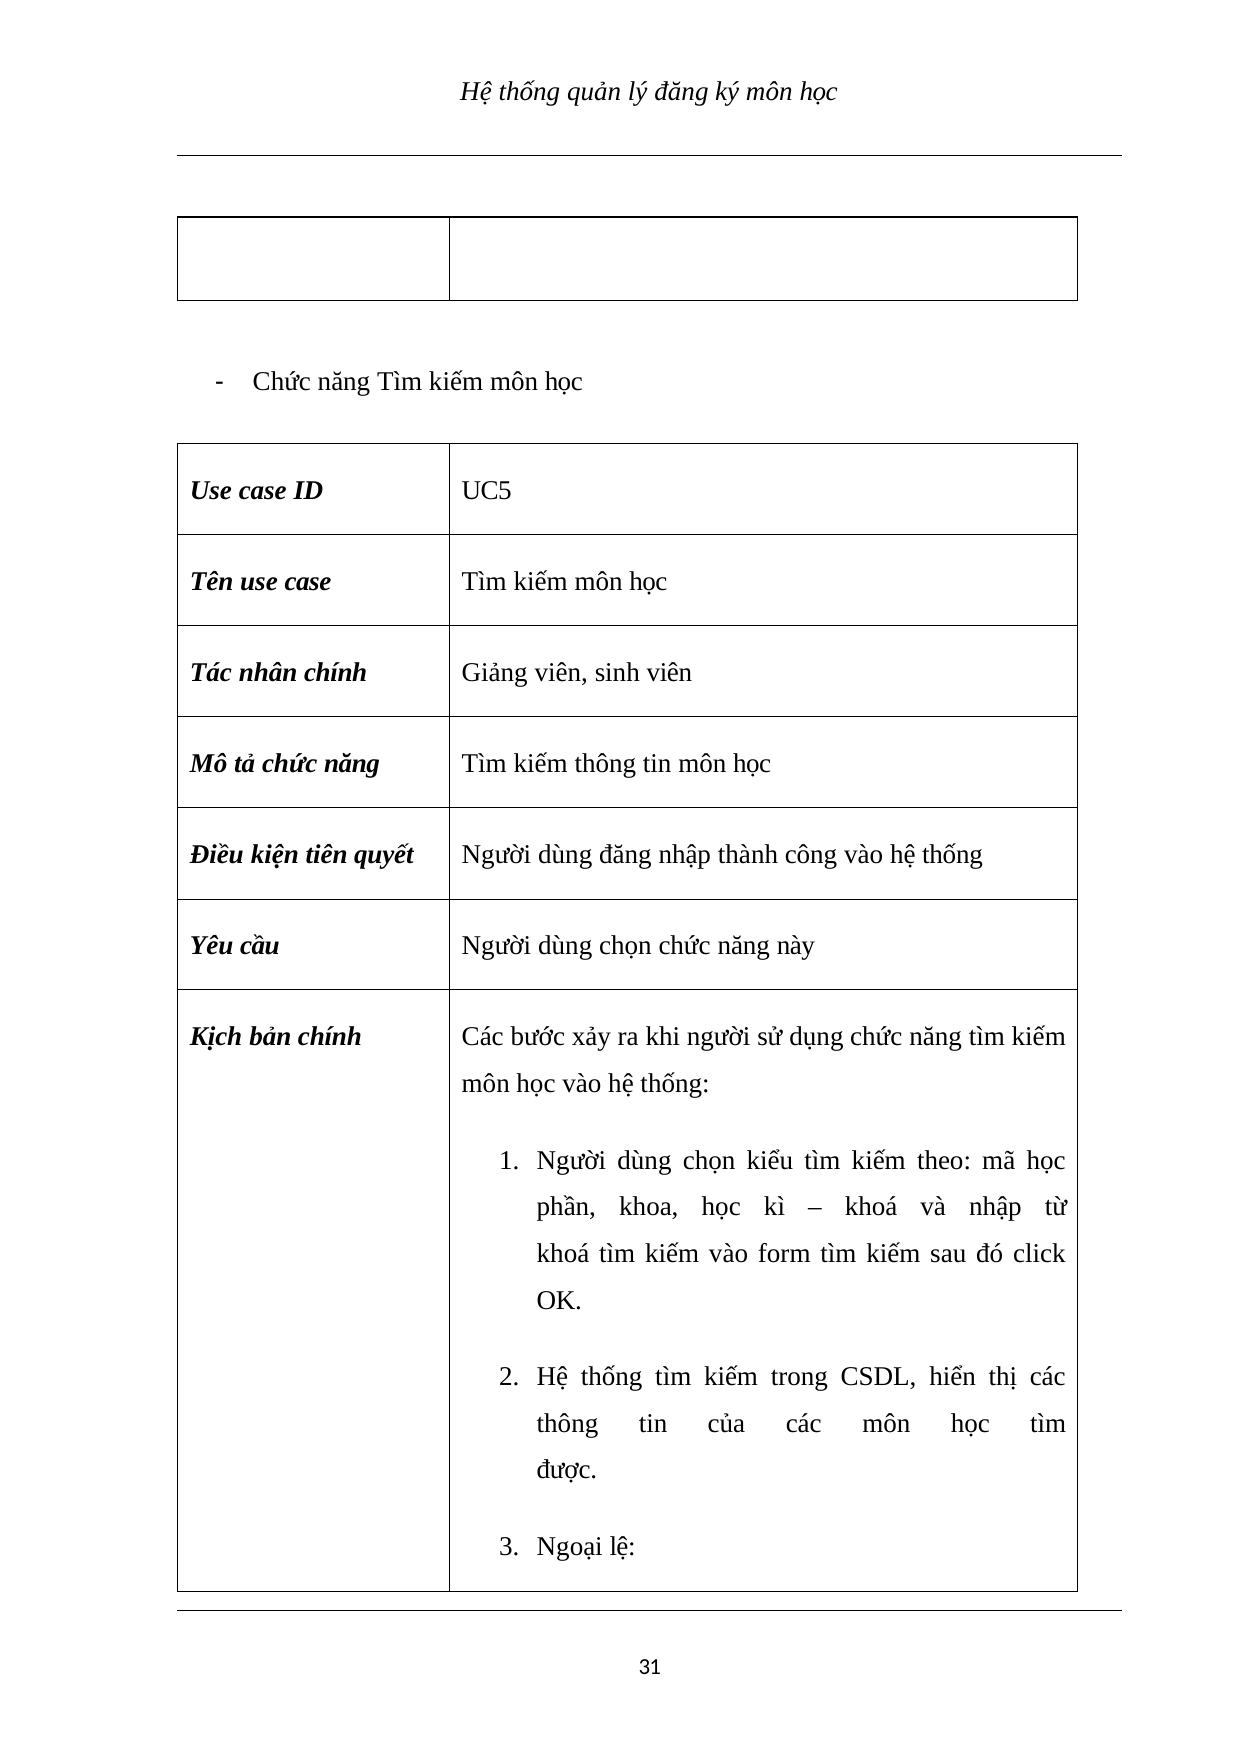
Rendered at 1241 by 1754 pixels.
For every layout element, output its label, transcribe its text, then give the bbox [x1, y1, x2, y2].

table_cell Mô tả chức năng [178, 717, 449, 807]
table_header [450, 218, 1077, 300]
table_cell Người dùng đăng nhập thành công vào hệ thống [450, 808, 1077, 898]
list Chức năng Tìm kiếm môn học [215, 361, 1166, 398]
table_cell Giảng viên, sinh viên [450, 626, 1077, 716]
table_header Use case ID [178, 444, 449, 534]
table_cell Điều kiện tiên quyết [178, 808, 449, 898]
table_cell Tìm kiếm môn học [450, 535, 1077, 625]
table_header UC5 [450, 444, 1077, 534]
table_cell Tác nhân chính [178, 626, 449, 716]
table_cell Người dùng chọn chức năng này [450, 900, 1077, 989]
table_cell Các bước xảy ra khi người sử dụng chức năng tìm kiếm môn học vào hệ thống: Người dùng chọn kiểu tìm kiếm theo: mã học phần, khoa, học kì – khoá và nhập từ khoá tìm kiếm vào form tìm kiếm sau đó click OK. Hệ thống tìm kiếm trong CSDL, hiển thị các thông tin của các môn học tìm được. Ngoại lệ: [450, 990, 1077, 1591]
table_cell Kịch bản chính [178, 990, 449, 1591]
table_cell Tìm kiếm thông tin môn học [450, 717, 1077, 807]
table_cell Yêu cầu [178, 900, 449, 989]
table_cell Tên use case [178, 535, 449, 625]
table_header [178, 218, 449, 300]
